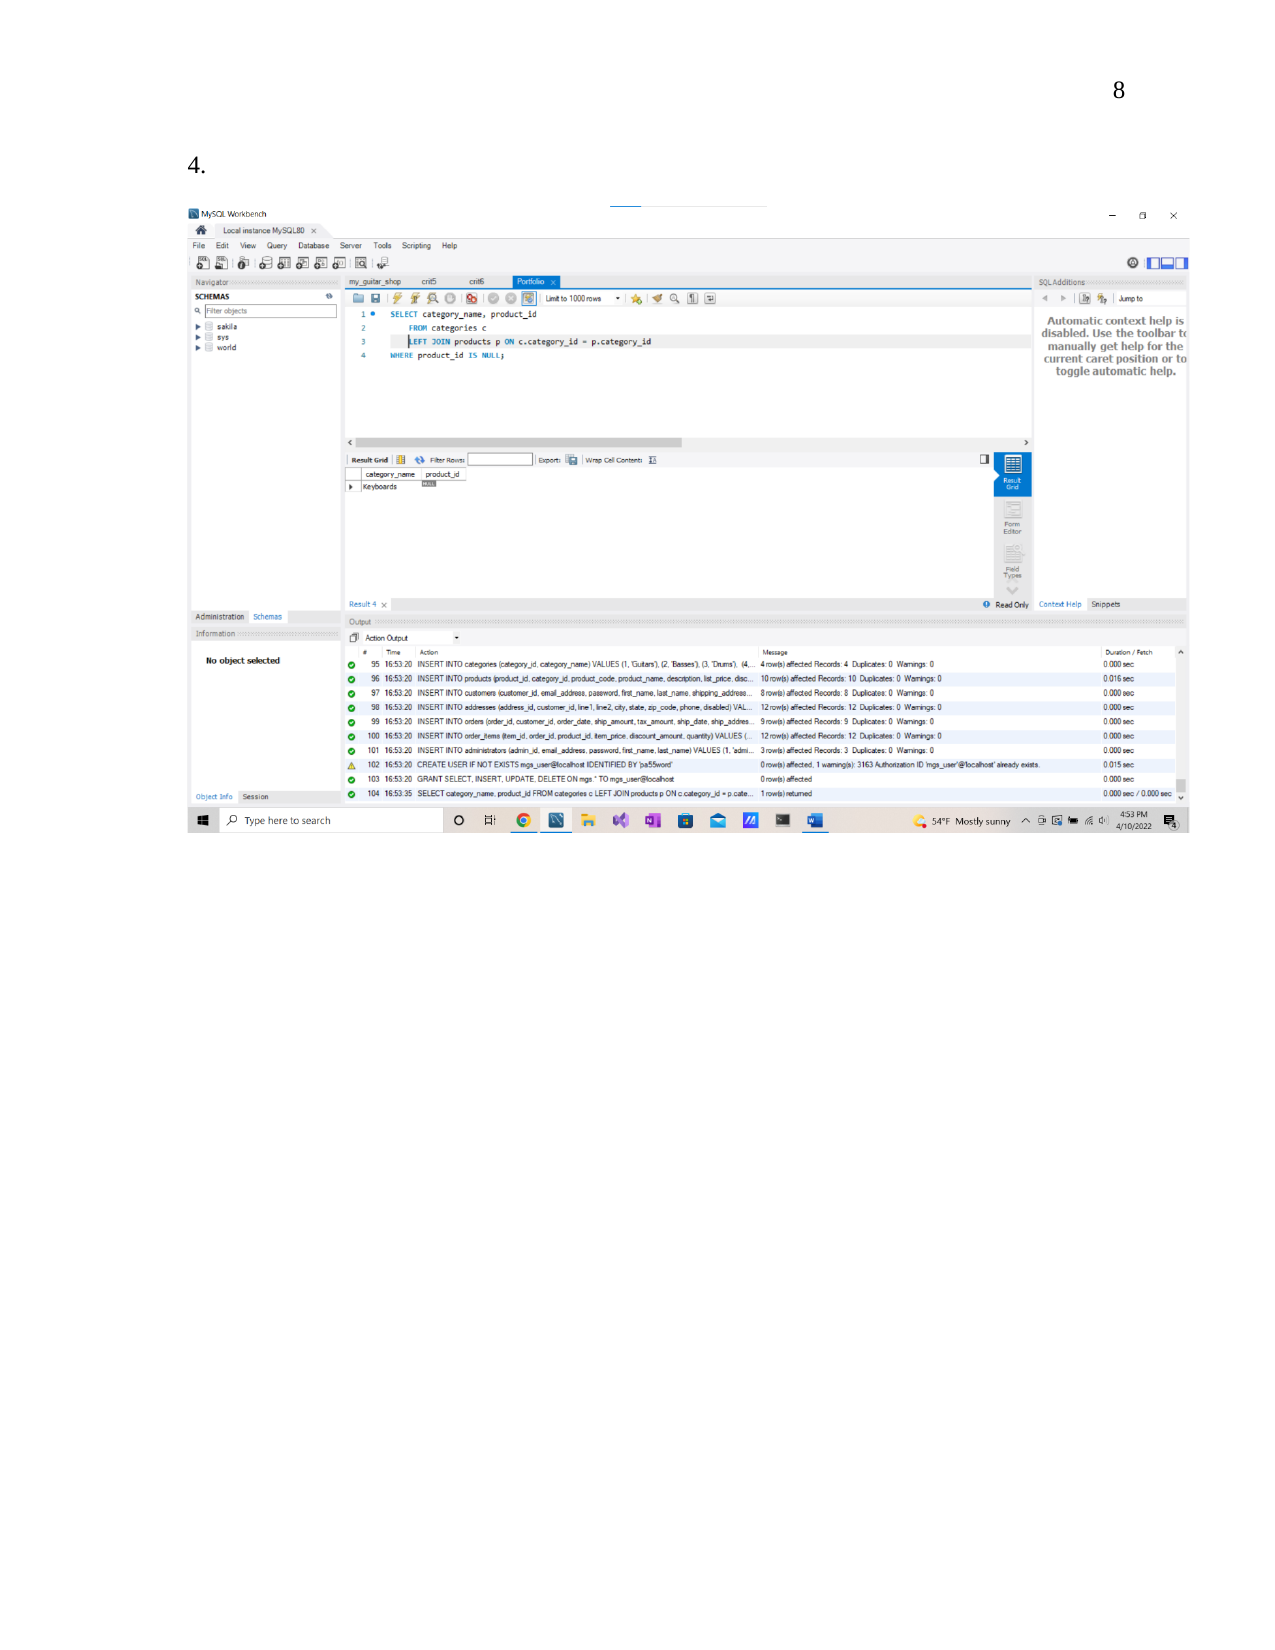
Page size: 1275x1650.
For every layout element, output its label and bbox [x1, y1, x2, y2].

picture [187, 206, 1190, 833]
